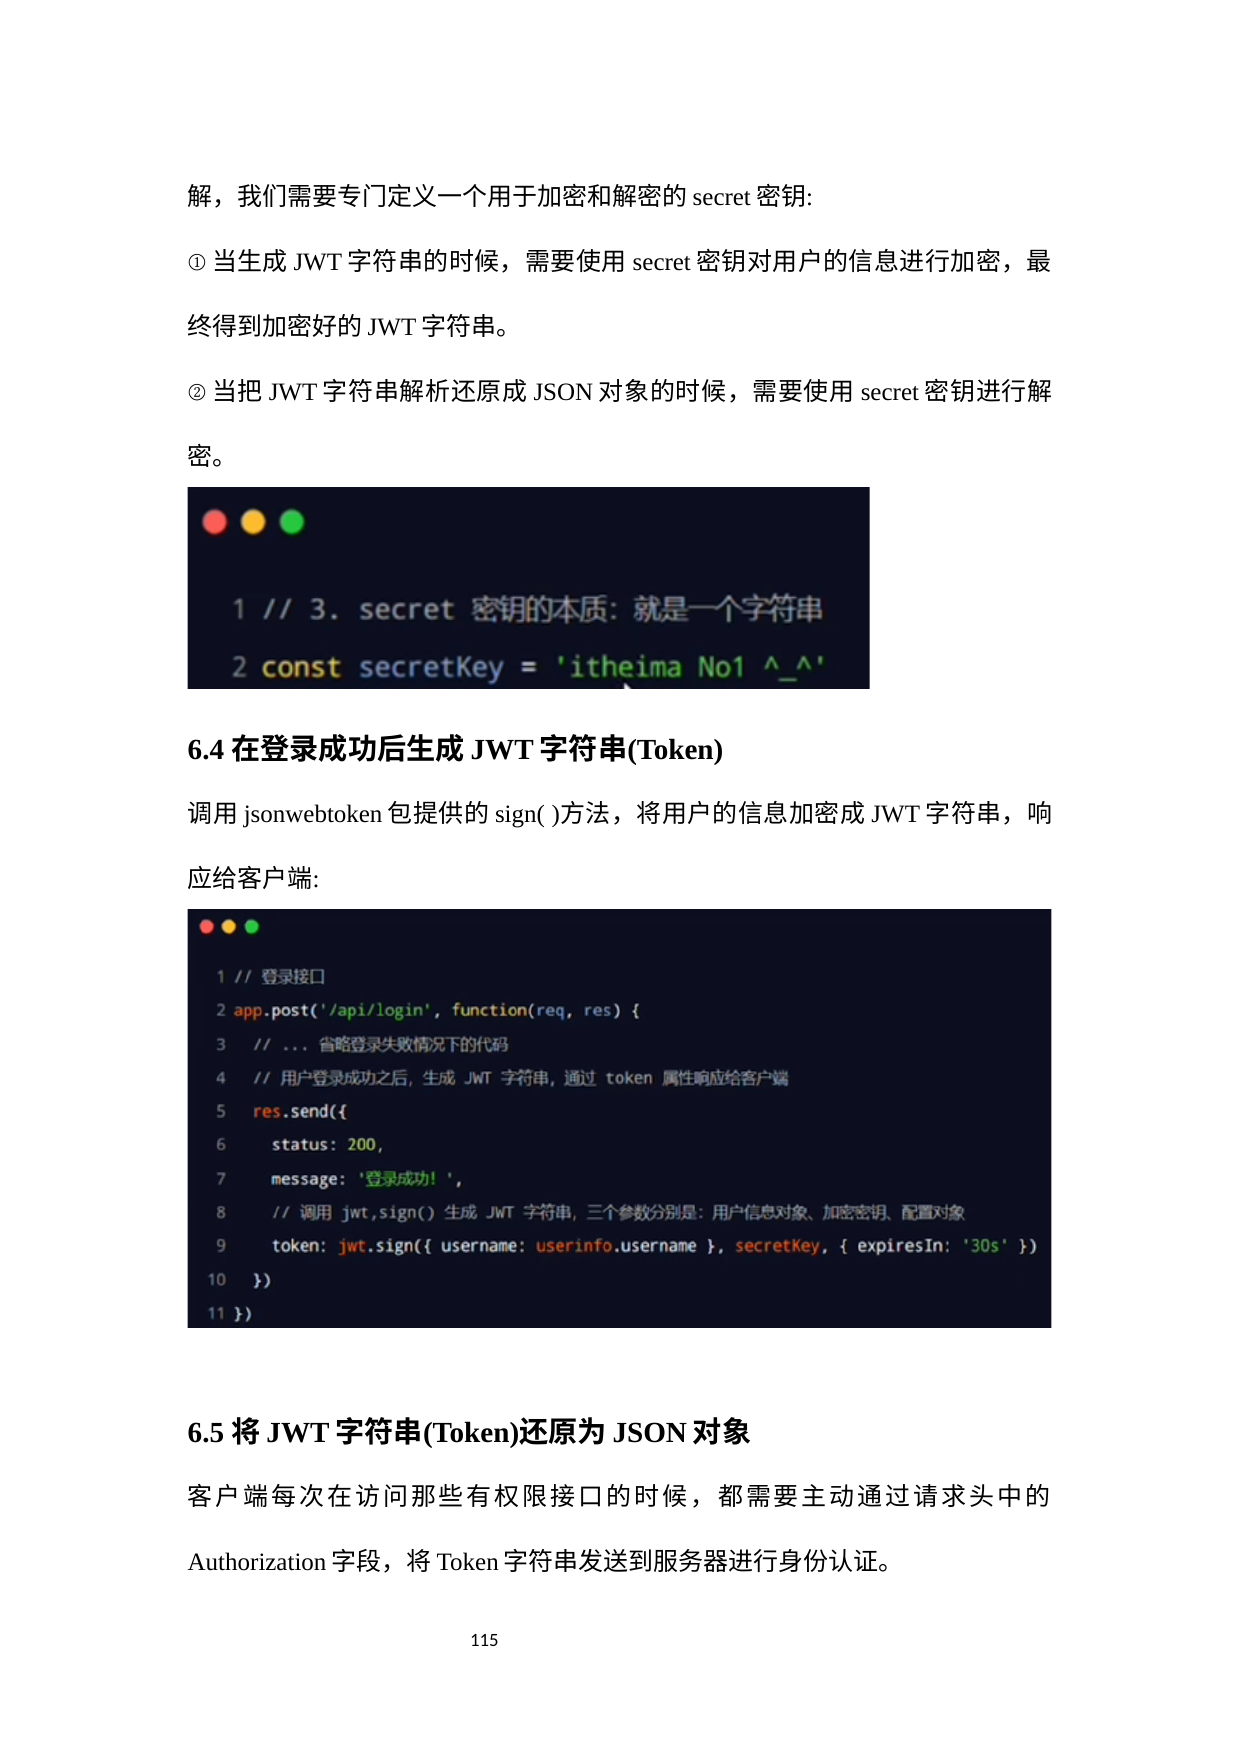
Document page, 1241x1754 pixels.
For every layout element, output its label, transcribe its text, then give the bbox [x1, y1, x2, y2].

picture [187, 487, 870, 689]
text ②当把JWT字符串解析还原成JSON对象的时候，需要使用secret密钥进行解密。 [187, 357, 1053, 487]
text 6.5 将JWT字符串(Token)还原为JSON对象 [187, 1397, 1053, 1462]
text 调用jsonwebtoken包提供的sign( )方法，将用户的信息加密成JWT字符串，响应给客户端: [187, 779, 1053, 909]
text ①当生成JWT字符串的时候，需要使用secret密钥对用户的信息进行加密，最终得到加密好的JWT字符串。 [187, 227, 1053, 357]
picture [187, 909, 1052, 1328]
text 6.4 在登录成功后生成JWT字符串(Token) [187, 714, 1053, 779]
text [187, 162, 1053, 227]
text 客户端每次在访问那些有权限接口的时候，都需要主动通过请求头中的Authorization字段，将Token字符串发送到服务器进行身份认证。 [187, 1462, 1053, 1592]
